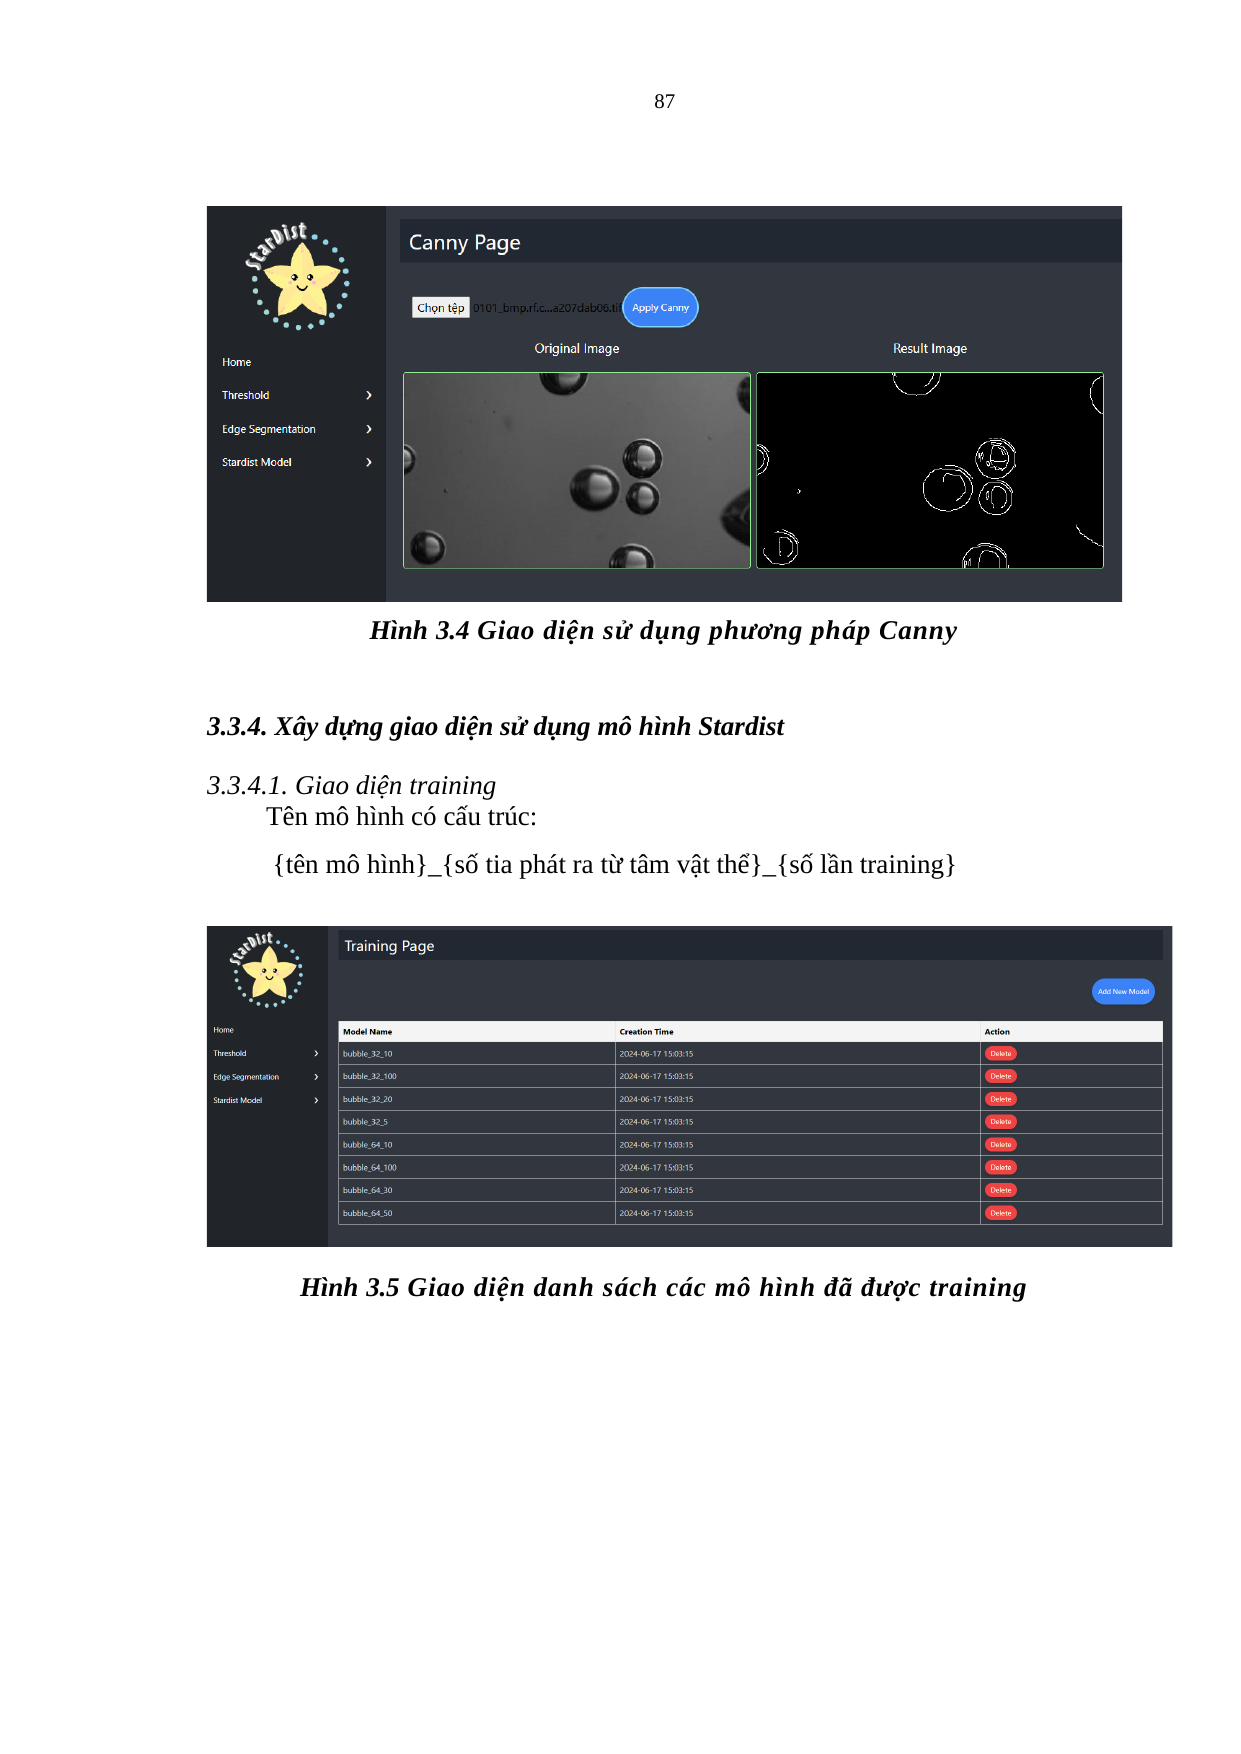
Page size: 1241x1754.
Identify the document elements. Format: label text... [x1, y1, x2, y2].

subtitle 3.3.4. Xây dựng giao diện sử dụng mô hình Stardist [207, 710, 1122, 741]
text 3.3.4.1. Giao diện training [207, 769, 1122, 800]
text Hình 3.5 Giao diện danh sách các mô hình đã được training [207, 1271, 1122, 1302]
text Tên mô hình có cấu trúc: [207, 800, 1084, 832]
picture [206, 206, 1123, 602]
picture [206, 926, 1173, 1247]
text Hình 3.4 Giao diện sử dụng phương pháp Canny [207, 614, 1122, 646]
text {tên mô hình}_{số tia phát ra từ tâm vật thể}_{số lần training} [207, 848, 1084, 879]
